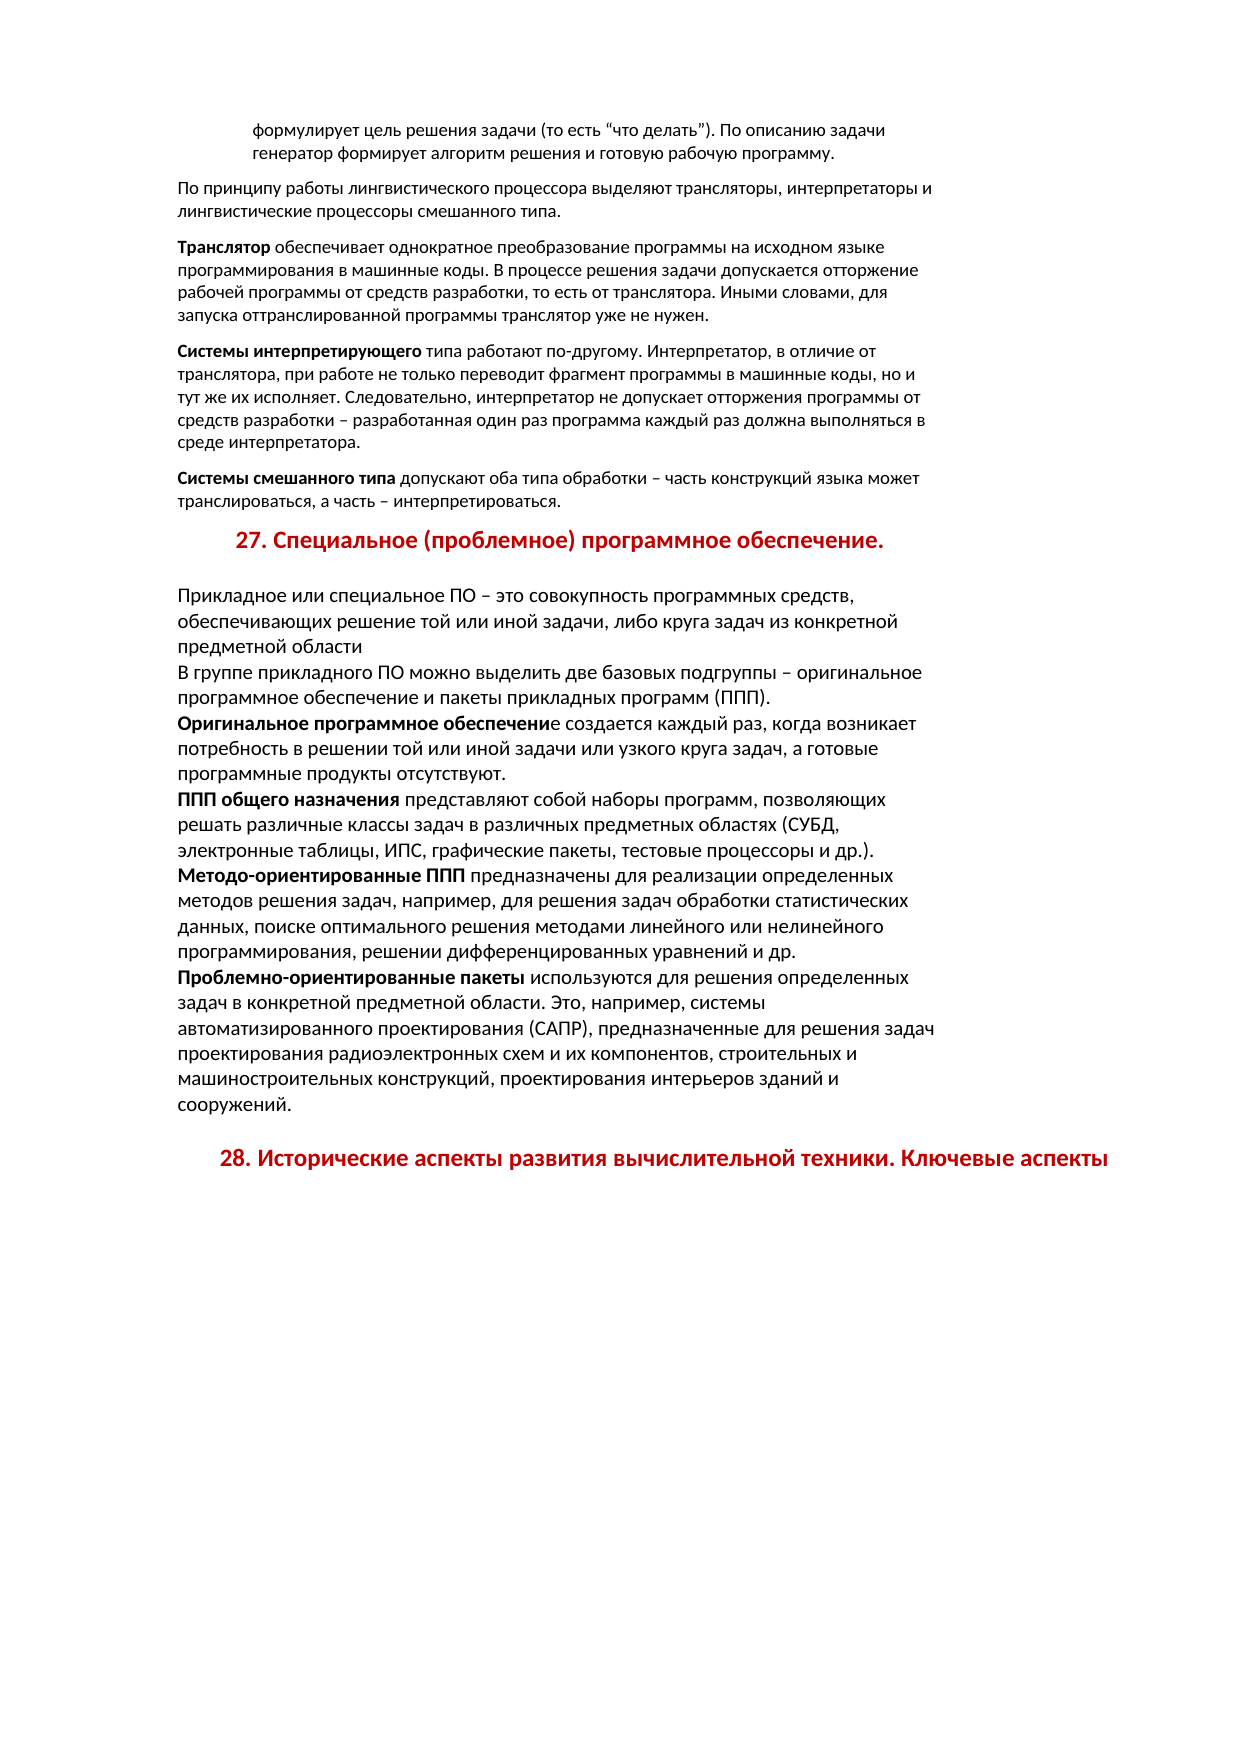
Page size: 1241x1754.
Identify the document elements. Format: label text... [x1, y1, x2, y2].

text ППП общего назначения представляют собой наборы программ, позволяющих решать различные классы задач в различных предметных областях (СУБД, электронные таблицы, ИПС, графические пакеты, тестовые процессоры и др.). [177, 786, 943, 862]
text Проблемно-ориентированные пакеты используются для решения определенных задач в конкретной предметной области. Это, например, системы автоматизированного проектирования (САПР), предназначенные для решения задач проектирования радиоэлектронных схем и их компонентов, строительных и машиностроительных конструкций, проектирования интерьеров зданий и сооружений. [177, 964, 943, 1116]
text В группе прикладного ПО можно выделить две базовых подгруппы – оригинальное программное обеспечение и пакеты прикладных программ (ППП). [177, 659, 943, 710]
text 27. Специальное (проблемное) программное обеспечение. [177, 524, 943, 555]
text По принципу работы лингвистического процессора выделяют трансляторы, интерпретаторы и лингвистические процессоры смешанного типа. [177, 176, 943, 222]
text Транслятор обеспечивает однократное преобразование программы на исходном языке программирования в машинные коды. В процессе решения задачи допускается отторжение рабочей программы от средств разработки, то есть от транслятора. Иными словами, для запуска оттранслированной программы транслятор уже не нужен. [177, 235, 943, 326]
text 28. Исторические аспекты развития вычислительной техники. Ключевые аспекты [177, 1142, 1152, 1172]
text Методо-ориентированные ППП предназначены для реализации определенных методов решения задач, например, для решения задач обработки статистических данных, поиске оптимального решения методами линейного или нелинейного программирования, решении дифференцированных уравнений и др. [177, 862, 943, 964]
text Системы смешанного типа допускают оба типа обработки – часть конструкций языка может транслироваться, а часть – интерпретироваться. [177, 466, 943, 512]
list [215, 118, 943, 164]
text Оригинальное программное обеспечение создается каждый раз, когда возникает потребность в решении той или иной задачи или узкого круга задач, а готовые программные продукты отсутствуют. [177, 710, 943, 786]
text Системы интерпретирующего типа работают по-другому. Интерпретатор, в отличие от транслятора, при работе не только переводит фрагмент программы в машинные коды, но и тут же их исполняет. Следовательно, интерпретатор не допускает отторжения программы от средств разработки – разработанная один раз программа каждый раз должна выполняться в среде интерпретатора. [177, 339, 943, 453]
text Прикладное или специальное ПО – это совокупность программных средств, обеспечивающих решение той или иной задачи, либо круга задач из конкретной предметной области [177, 583, 943, 659]
